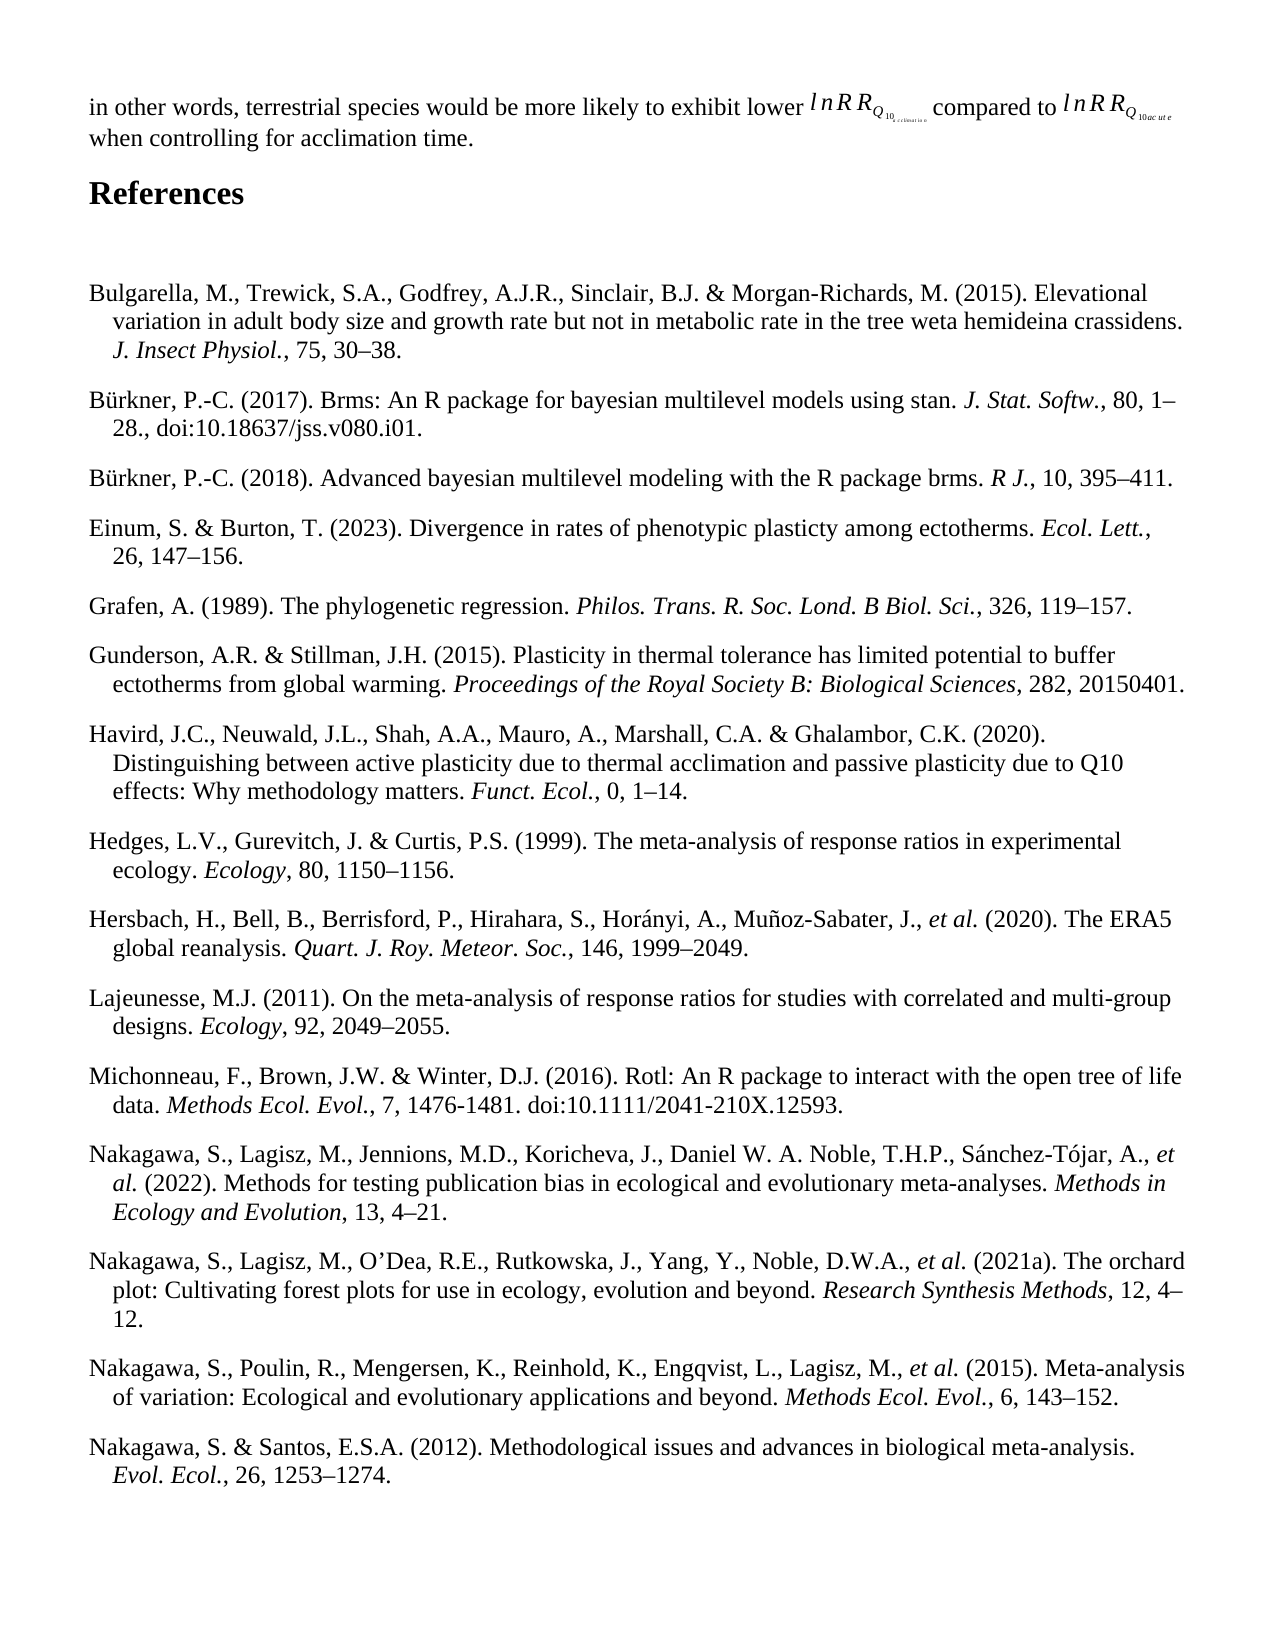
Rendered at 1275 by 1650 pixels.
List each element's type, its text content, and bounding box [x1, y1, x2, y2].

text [89, 89, 1186, 152]
text Bürkner, P.-C. (2017). Brms: An R package for bayesian multilevel models using stan. J. Stat. Softw., 80, 1–28., doi:10.18637/jss.v080.i01. [89, 385, 1186, 442]
text Einum, S. & Burton, T. (2023). Divergence in rates of phenotypic plasticty among ectotherms. Ecol. Lett., 26, 147–156. [89, 513, 1186, 570]
text Lajeunesse, M.J. (2011). On the meta-analysis of response ratios for studies with correlated and multi-group designs. Ecology, 92, 2049–2055. [89, 983, 1186, 1040]
text Nakagawa, S. & Santos, E.S.A. (2012). Methodological issues and advances in biological meta-analysis. Evol. Ecol., 26, 1253–1274. [89, 1432, 1186, 1489]
text Nakagawa, S., Lagisz, M., Jennions, M.D., Koricheva, J., Daniel W. A. Noble, T.H.P., Sánchez-Tójar, A., et al. (2022). Methods for testing publication bias in ecological and evolutionary meta-analyses. Methods in Ecology and Evolution, 13, 4–21. [89, 1139, 1186, 1226]
text Grafen, A. (1989). The phylogenetic regression. Philos. Trans. R. Soc. Lond. B Biol. Sci., 326, 119–157. [89, 591, 1186, 620]
text Michonneau, F., Brown, J.W. & Winter, D.J. (2016). Rotl: An R package to interact with the open tree of life data. Methods Ecol. Evol., 7, 1476-1481. doi:10.1111/2041-210X.12593. [89, 1061, 1186, 1118]
text Hedges, L.V., Gurevitch, J. & Curtis, P.S. (1999). The meta-analysis of response ratios in experimental ecology. Ecology, 80, 1150–1156. [89, 826, 1186, 883]
text Gunderson, A.R. & Stillman, J.H. (2015). Plasticity in thermal tolerance has limited potential to buffer ectotherms from global warming. Proceedings of the Royal Society B: Biological Sciences, 282, 20150401. [89, 641, 1186, 698]
text Nakagawa, S., Lagisz, M., O’Dea, R.E., Rutkowska, J., Yang, Y., Noble, D.W.A., et al. (2021a). The orchard plot: Cultivating forest plots for use in ecology, evolution and beyond. Research Synthesis Methods, 12, 4–12. [89, 1246, 1186, 1333]
text Hersbach, H., Bell, B., Berrisford, P., Hirahara, S., Horányi, A., Muñoz-Sabater, J., et al. (2020). The ERA5 global reanalysis. Quart. J. Roy. Meteor. Soc., 146, 1999–2049. [89, 904, 1186, 962]
text Bulgarella, M., Trewick, S.A., Godfrey, A.J.R., Sinclair, B.J. & Morgan-Richards, M. (2015). Elevational variation in adult body size and growth rate but not in metabolic rate in the tree weta hemideina crassidens. J. Insect Physiol., 75, 30–38. [89, 278, 1186, 364]
text Nakagawa, S., Poulin, R., Mengersen, K., Reinhold, K., Engqvist, L., Lagisz, M., et al. (2015). Meta-analysis of variation: Ecological and evolutionary applications and beyond. Methods Ecol. Evol., 6, 143–152. [89, 1353, 1186, 1411]
text Bürkner, P.-C. (2018). Advanced bayesian multilevel modeling with the R package brms. R J., 10, 395–411. [89, 463, 1186, 492]
text Havird, J.C., Neuwald, J.L., Shah, A.A., Mauro, A., Marshall, C.A. & Ghalambor, C.K. (2020). Distinguishing between active plasticity due to thermal acclimation and passive plasticity due to Q10 effects: Why methodology matters. Funct. Ecol., 0, 1–14. [89, 719, 1186, 805]
subtitle References [89, 173, 1186, 211]
